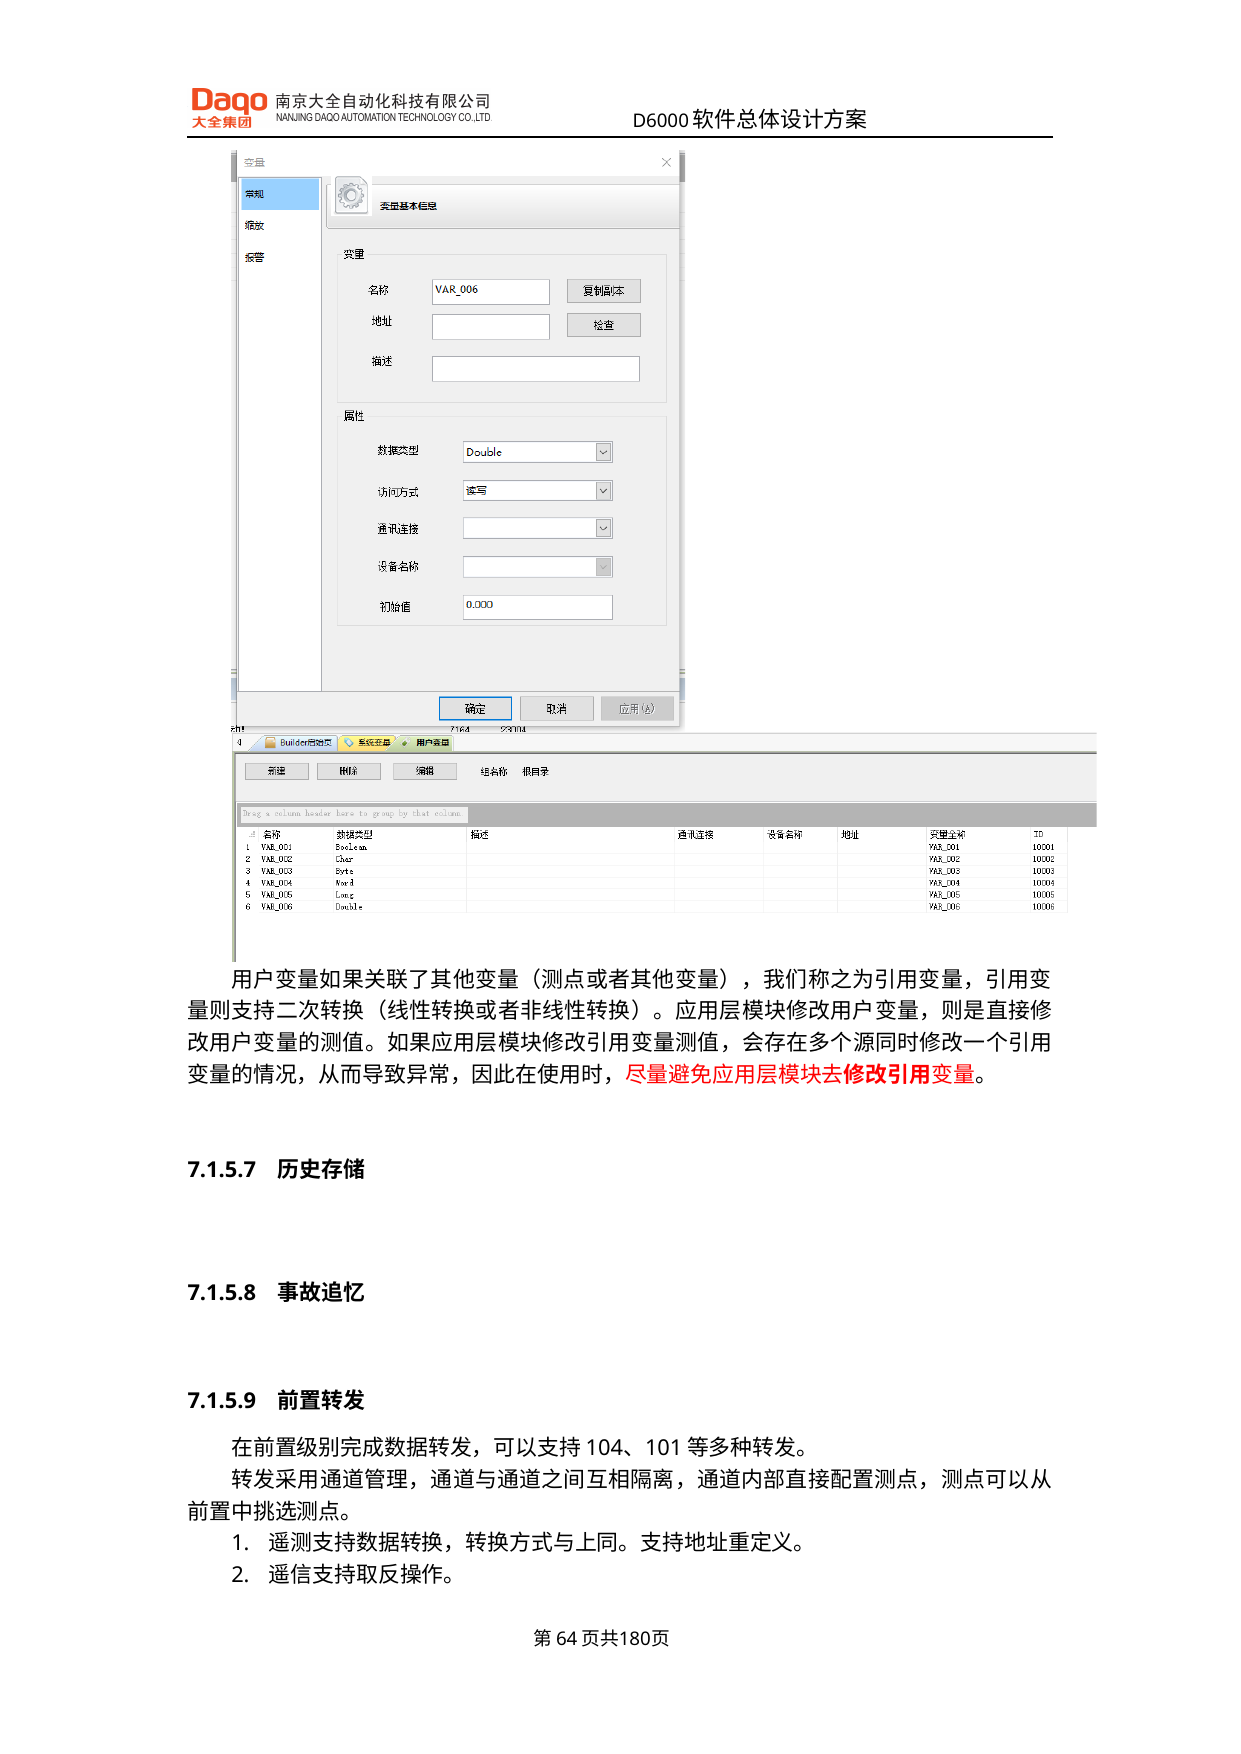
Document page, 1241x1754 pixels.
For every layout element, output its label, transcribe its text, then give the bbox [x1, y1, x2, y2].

list 遥信支持取反操作。 [231, 1557, 1053, 1589]
subtitle 前置转发 [187, 1383, 1053, 1414]
subtitle 事故追忆 [187, 1275, 1053, 1307]
text 用户变量如果关联了其他变量（测点或者其他变量），我们称之为引用变量，引用变量则支持二次转换（线性转换或者非线性转换）。应用层模块修改用户变量，则是直接修改用户变量的测值。如果应用层模块修改引用变量测值，会存在多个源同时修改一个引用变量的情况，从而导致异常，因此在使用时，尽量避免应用层模块去修改引用变量。 [187, 962, 1053, 1088]
list 遥测支持数据转换，转换方式与上同。支持地址重定义。 [231, 1525, 1053, 1557]
text 在前置级别完成数据转发，可以支持104、101等多种转发。 [187, 1430, 1053, 1462]
picture [187, 88, 492, 128]
subtitle 历史存储 [187, 1152, 1053, 1184]
picture [231, 150, 1097, 962]
text 转发采用通道管理，通道与通道之间互相隔离，通道内部直接配置测点，测点可以从前置中挑选测点。 [187, 1462, 1053, 1525]
